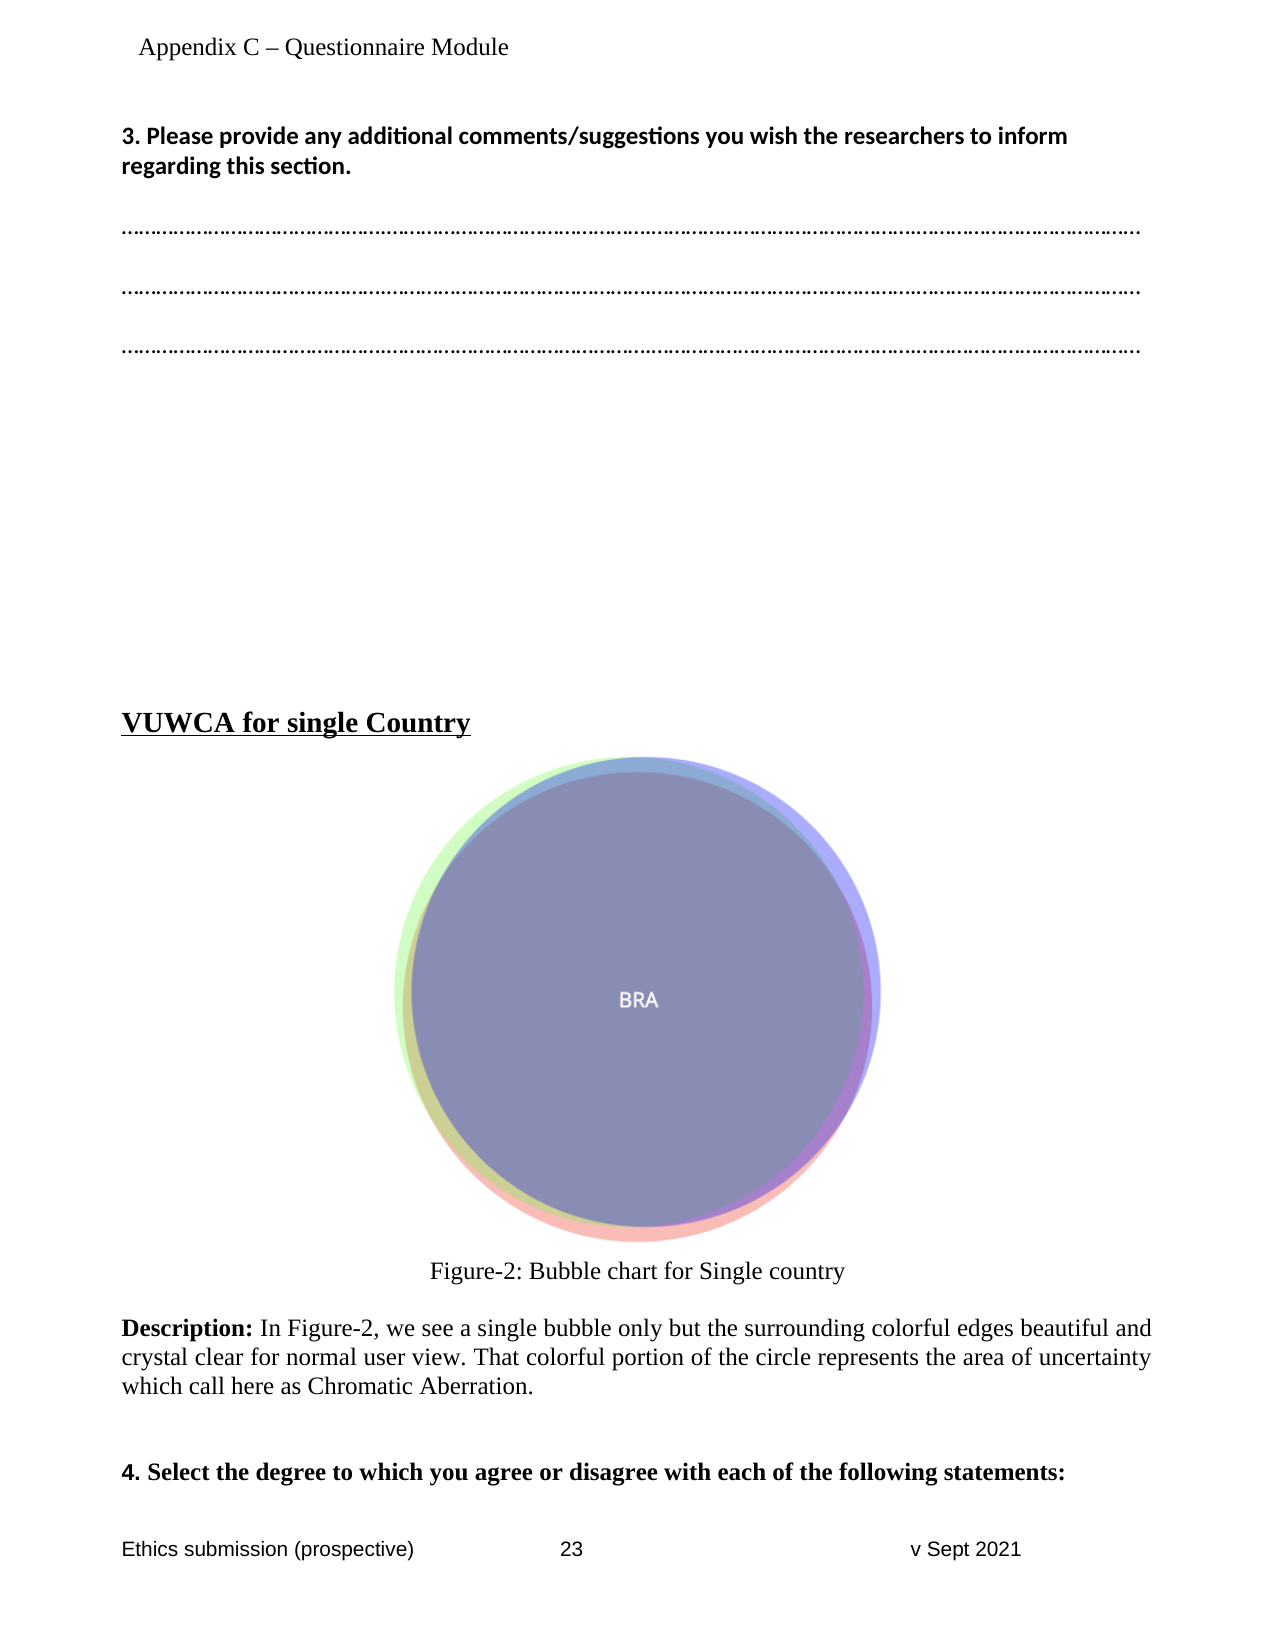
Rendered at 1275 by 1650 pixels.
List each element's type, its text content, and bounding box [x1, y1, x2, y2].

text VUWCA for single Country [121, 706, 1153, 739]
text Figure-2: Bubble chart for Single country [121, 1256, 1153, 1284]
text 3. Please provide any additional comments/suggestions you wish the researchers to inform regarding this section. [121, 120, 1153, 181]
text ……………………………………….……………………………………….……………………………………….………………………………… [121, 270, 1153, 300]
picture [381, 739, 894, 1256]
text ……………………………………….……………………………………….……………………………………….………………………………… [121, 329, 1153, 360]
text Description: In Figure-2, we see a single bubble only but the surrounding colorful edges beautiful and crystal clear for normal user view. That colorful portion of the circle represents the area of uncertainty which call here as Chromatic Aberration. [121, 1313, 1153, 1399]
text ……………………………………….……………………………………….……………………………………….………………………………… [121, 210, 1153, 241]
text 4. Select the degree to which you agree or disagree with each of the following statements: [121, 1457, 1153, 1486]
